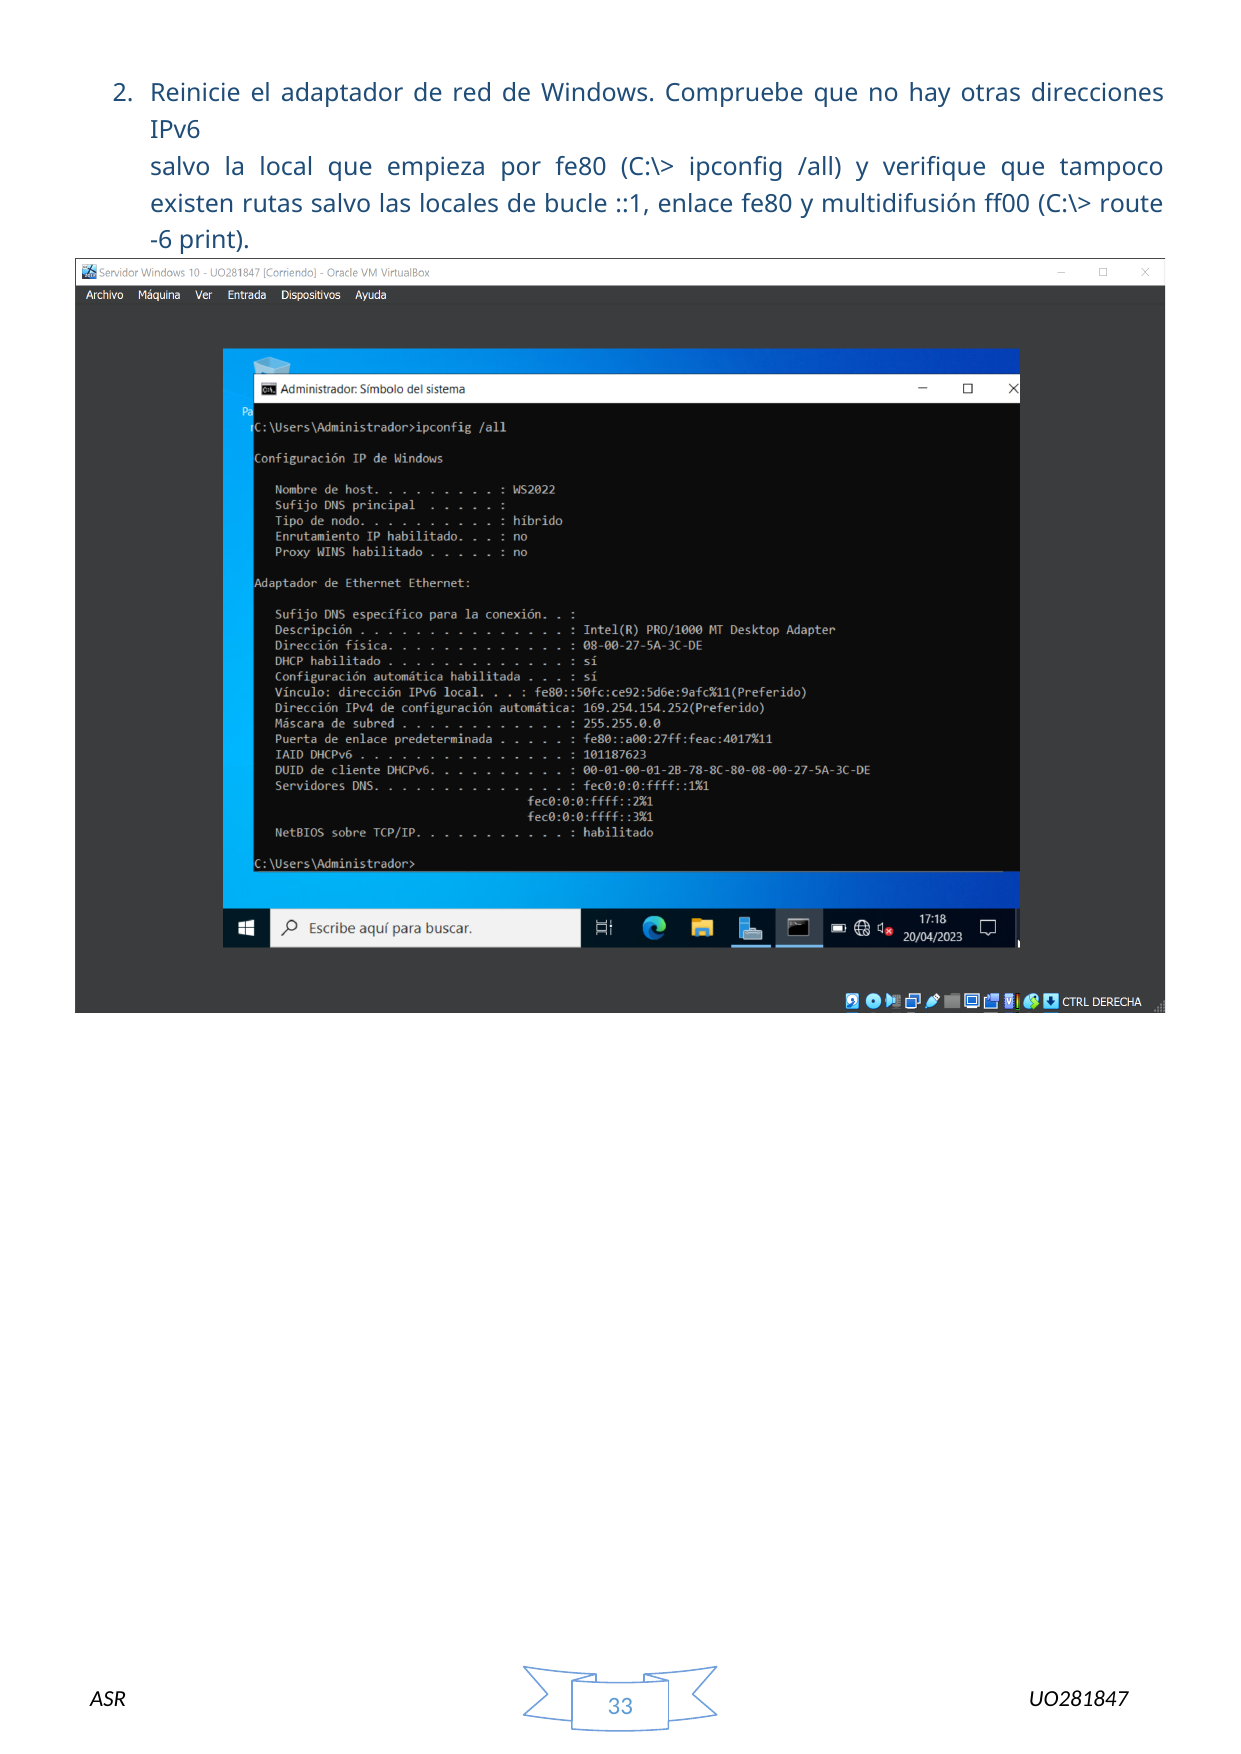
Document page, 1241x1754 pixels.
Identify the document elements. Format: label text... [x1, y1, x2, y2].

subtitle Reinicie el adaptador de red de Windows. Compruebe que no hay otras direcciones IPv6 salvo la local que empieza por fe80 (C:\> ipconfig /all) y verifique que tampoco existen rutas salvo las locales de bucle ::1, enlace fe80 y multidifusión ff00 (C:\> route -6 print). [112, 75, 1165, 256]
picture [75, 258, 1166, 1013]
